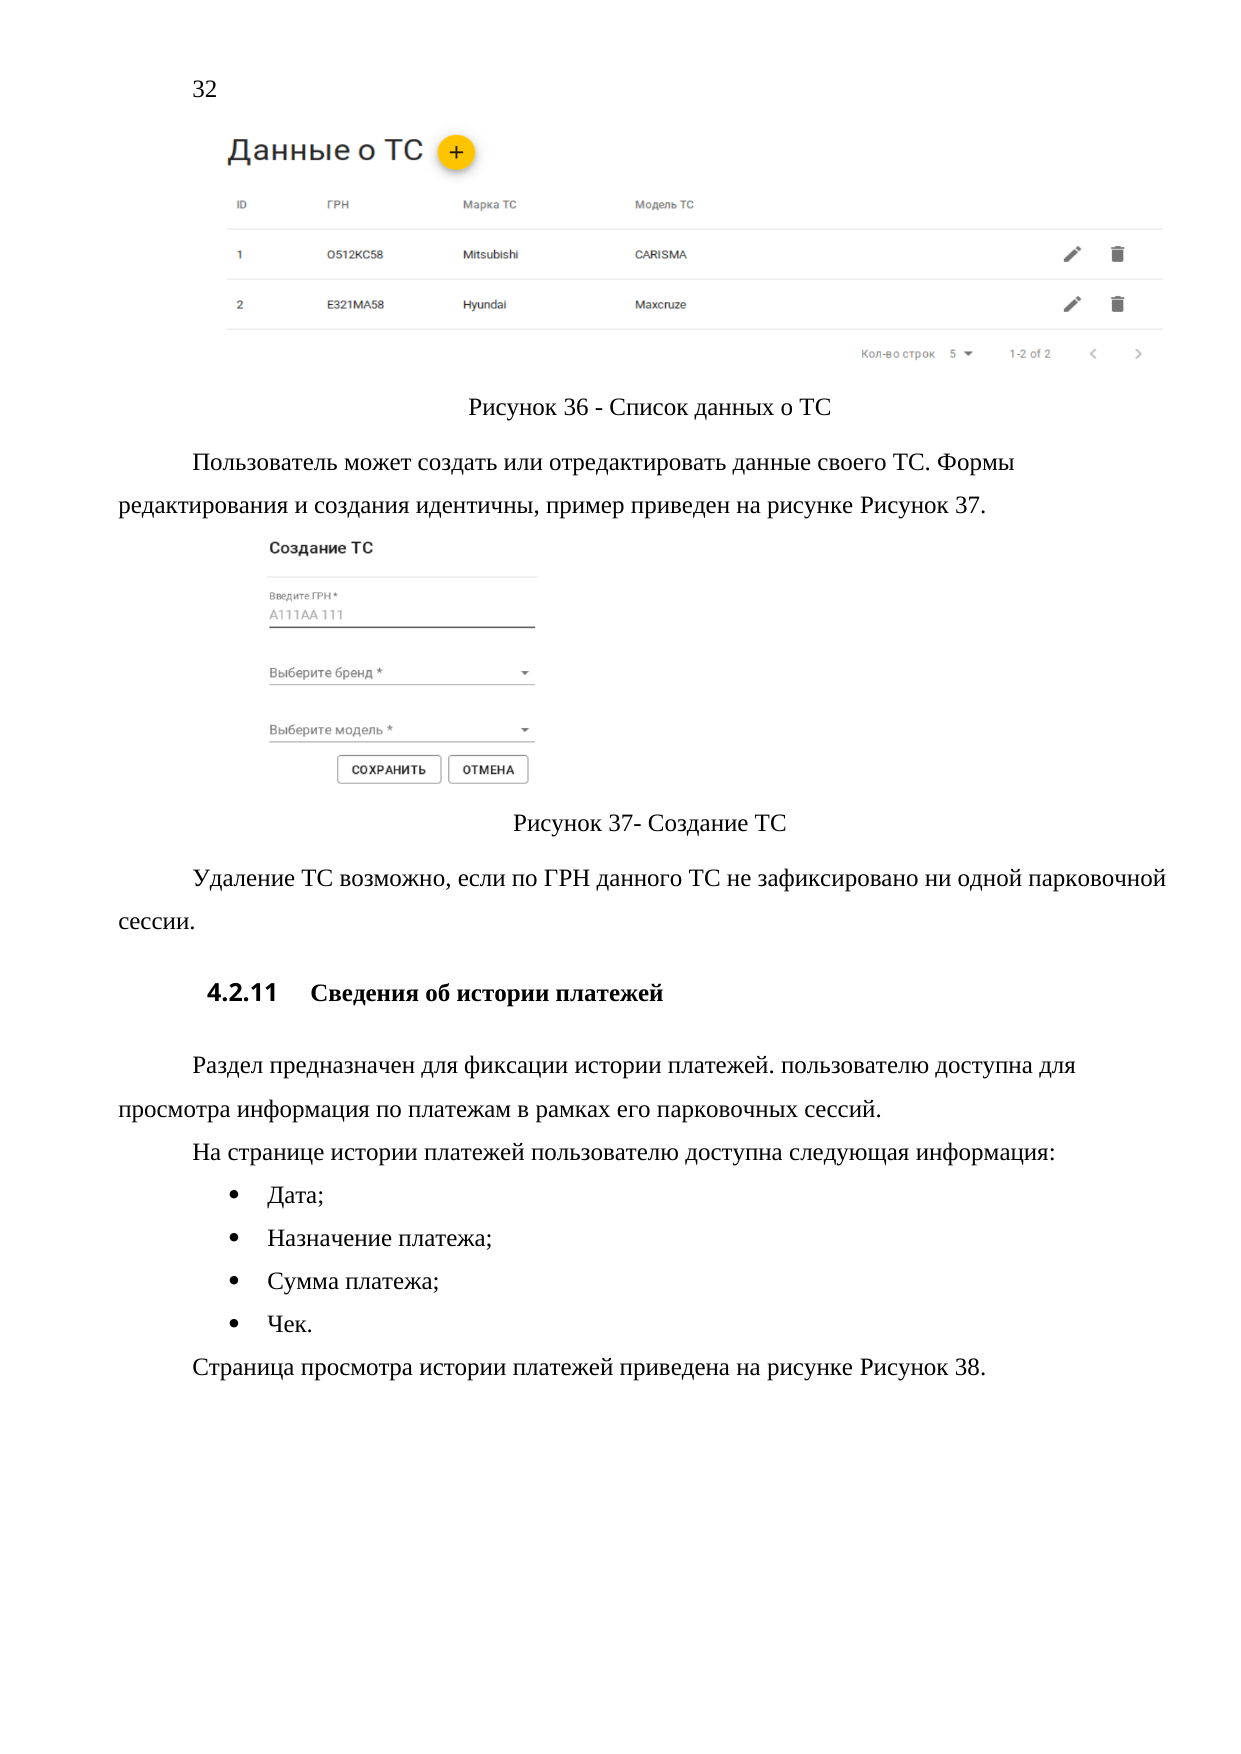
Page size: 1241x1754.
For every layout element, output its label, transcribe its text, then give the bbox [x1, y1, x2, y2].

picture [267, 533, 539, 794]
text Удаление ТС возможно, если по ГРН данного ТС не зафиксировано ни одной парковочной сессии. [118, 863, 1181, 935]
picture [192, 118, 1167, 378]
text На странице истории платежей пользователю доступна следующая информация: [118, 1137, 1181, 1166]
text Рисунок - Список данных о ТС [118, 392, 1181, 420]
text Рисунок - Создание ТС [118, 808, 1181, 836]
list Чек. [229, 1309, 1181, 1338]
subtitle Сведения об истории платежей [207, 974, 1181, 1008]
list Сумма платежа; [229, 1266, 1181, 1295]
list Назначение платежа; [229, 1223, 1181, 1252]
list Дата; [229, 1180, 1181, 1209]
text Раздел предназначен для фиксации истории платежей. пользователю доступна для просмотра информация по платежам в рамках его парковочных сессий. [118, 1051, 1181, 1122]
text Пользователь может создать или отредактировать данные своего ТС. Формы редактирования и создания идентичны, пример приведен на рисунке 37. [118, 447, 1181, 519]
text Страница просмотра истории платежей приведена на рисунке 38. [118, 1352, 1181, 1381]
